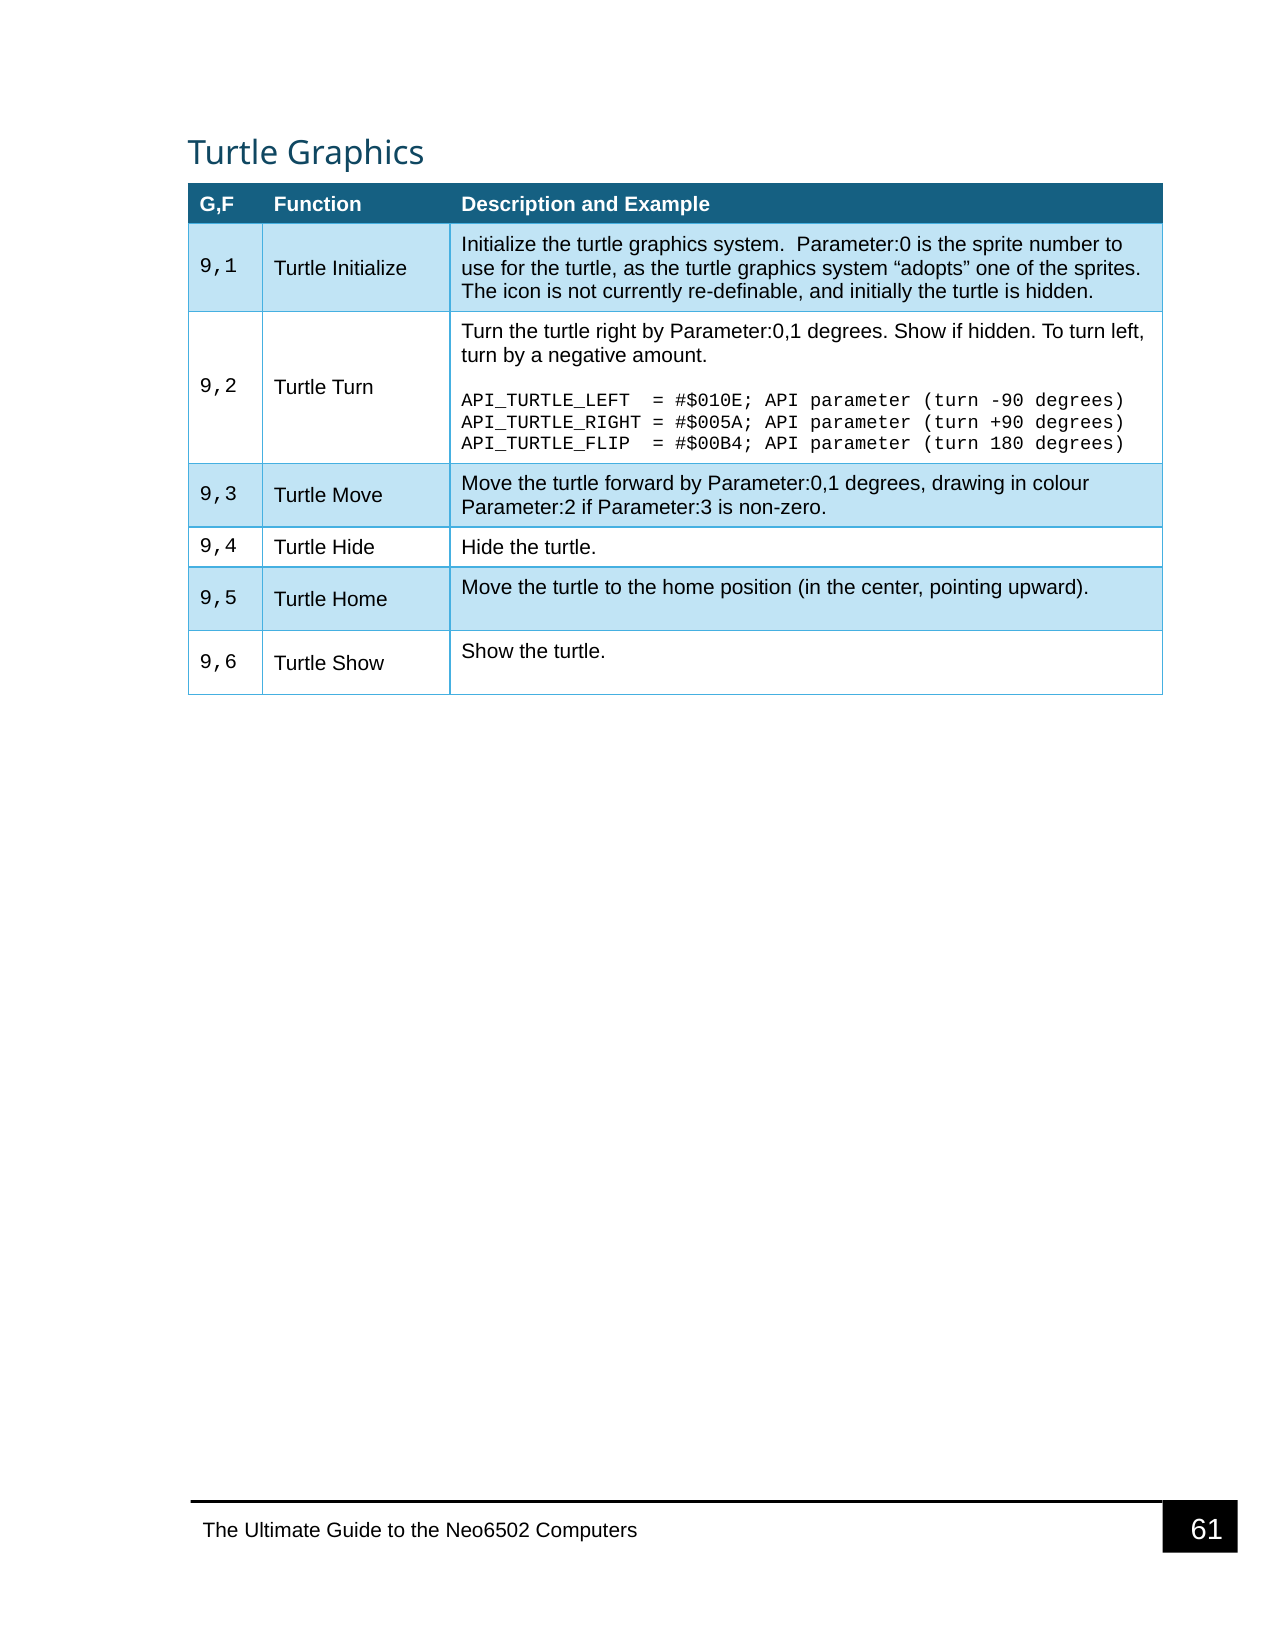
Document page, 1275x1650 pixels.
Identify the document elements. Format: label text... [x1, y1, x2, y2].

table_header G,F [189, 184, 262, 223]
table_cell Move the turtle forward by Parameter:0,1 degrees, drawing in colour Parameter:2 if Parameter:3 is non-zero. [451, 464, 1162, 526]
table_cell 9,2 [189, 312, 262, 462]
table_cell Turtle Initialize [263, 224, 449, 311]
table_cell Turtle Move [263, 464, 449, 526]
table_cell Turtle Turn [263, 312, 449, 462]
table_cell 9,6 [189, 631, 262, 694]
table_cell 9,3 [189, 464, 262, 526]
table_header Function [263, 184, 449, 223]
table_cell Turtle Hide [263, 528, 449, 566]
table_cell 9,5 [189, 568, 262, 630]
table_cell 9,1 [189, 224, 262, 311]
table_header Description and Example [451, 184, 1162, 223]
table_cell Hide the turtle. [451, 528, 1162, 566]
table_cell 9,4 [189, 528, 262, 566]
table_cell Turtle Show [263, 631, 449, 694]
subtitle Turtle Graphics [187, 129, 1162, 174]
table_cell Show the turtle. [451, 631, 1162, 694]
table_cell Turtle Home [263, 568, 449, 630]
table_cell Turn the turtle right by Parameter:0,1 degrees. Show if hidden. To turn left, turn by a negative amount. API_TURTLE_LEFT = #$010E; API parameter (turn -90 degrees) API_TURTLE_RIGHT = #$005A; API parameter (turn +90 degrees) API_TURTLE_FLIP = #$00B4; API parameter (turn 180 degrees) [451, 312, 1162, 462]
table_cell Move the turtle to the home position (in the center, pointing upward). [451, 568, 1162, 630]
table_cell Initialize the turtle graphics system. Parameter:0 is the sprite number to use for the turtle, as the turtle graphics system “adopts” one of the sprites. The icon is not currently re-definable, and initially the turtle is hidden. [451, 224, 1162, 311]
